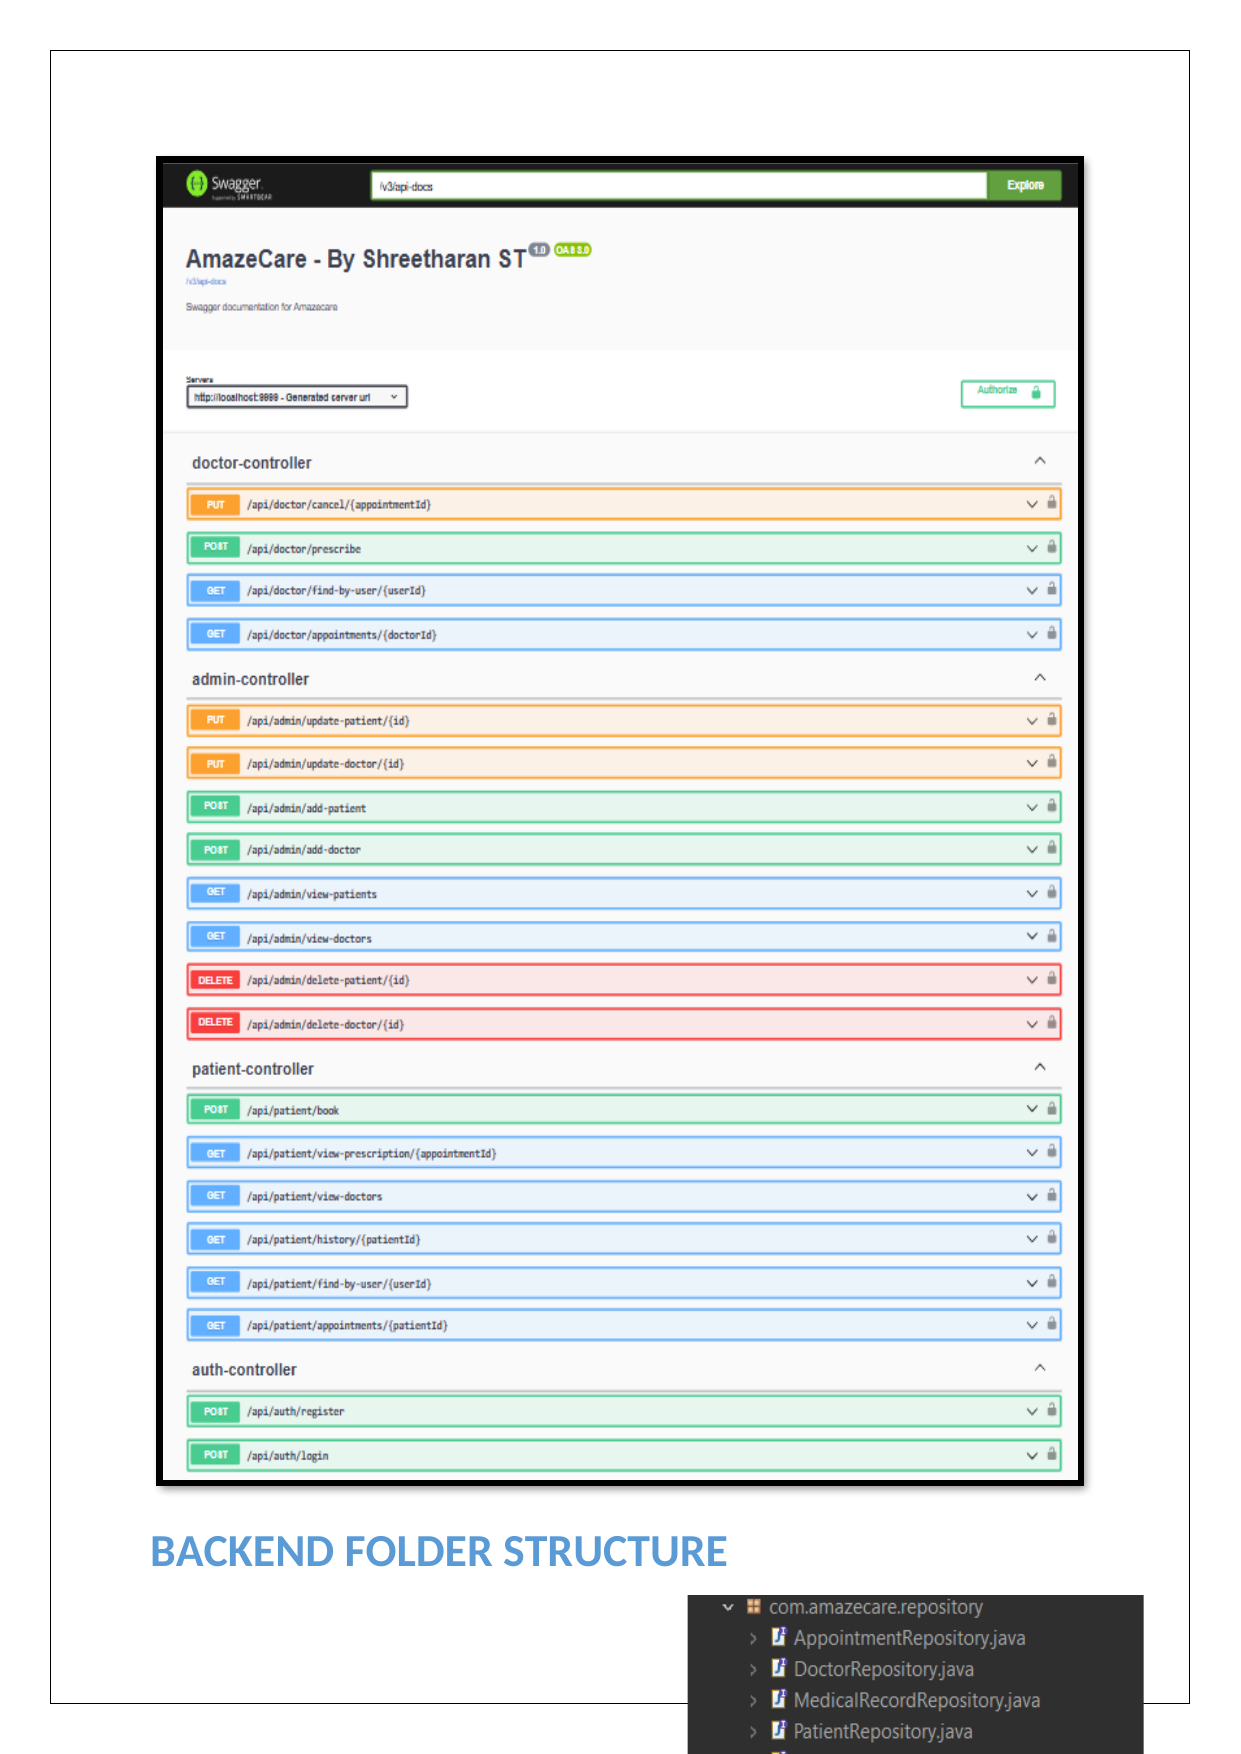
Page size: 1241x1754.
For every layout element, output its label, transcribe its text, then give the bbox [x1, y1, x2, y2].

text BACKEND FOLDER STRUCTURE [150, 1522, 1090, 1578]
picture [687, 1595, 1144, 1754]
picture [163, 163, 1078, 1480]
